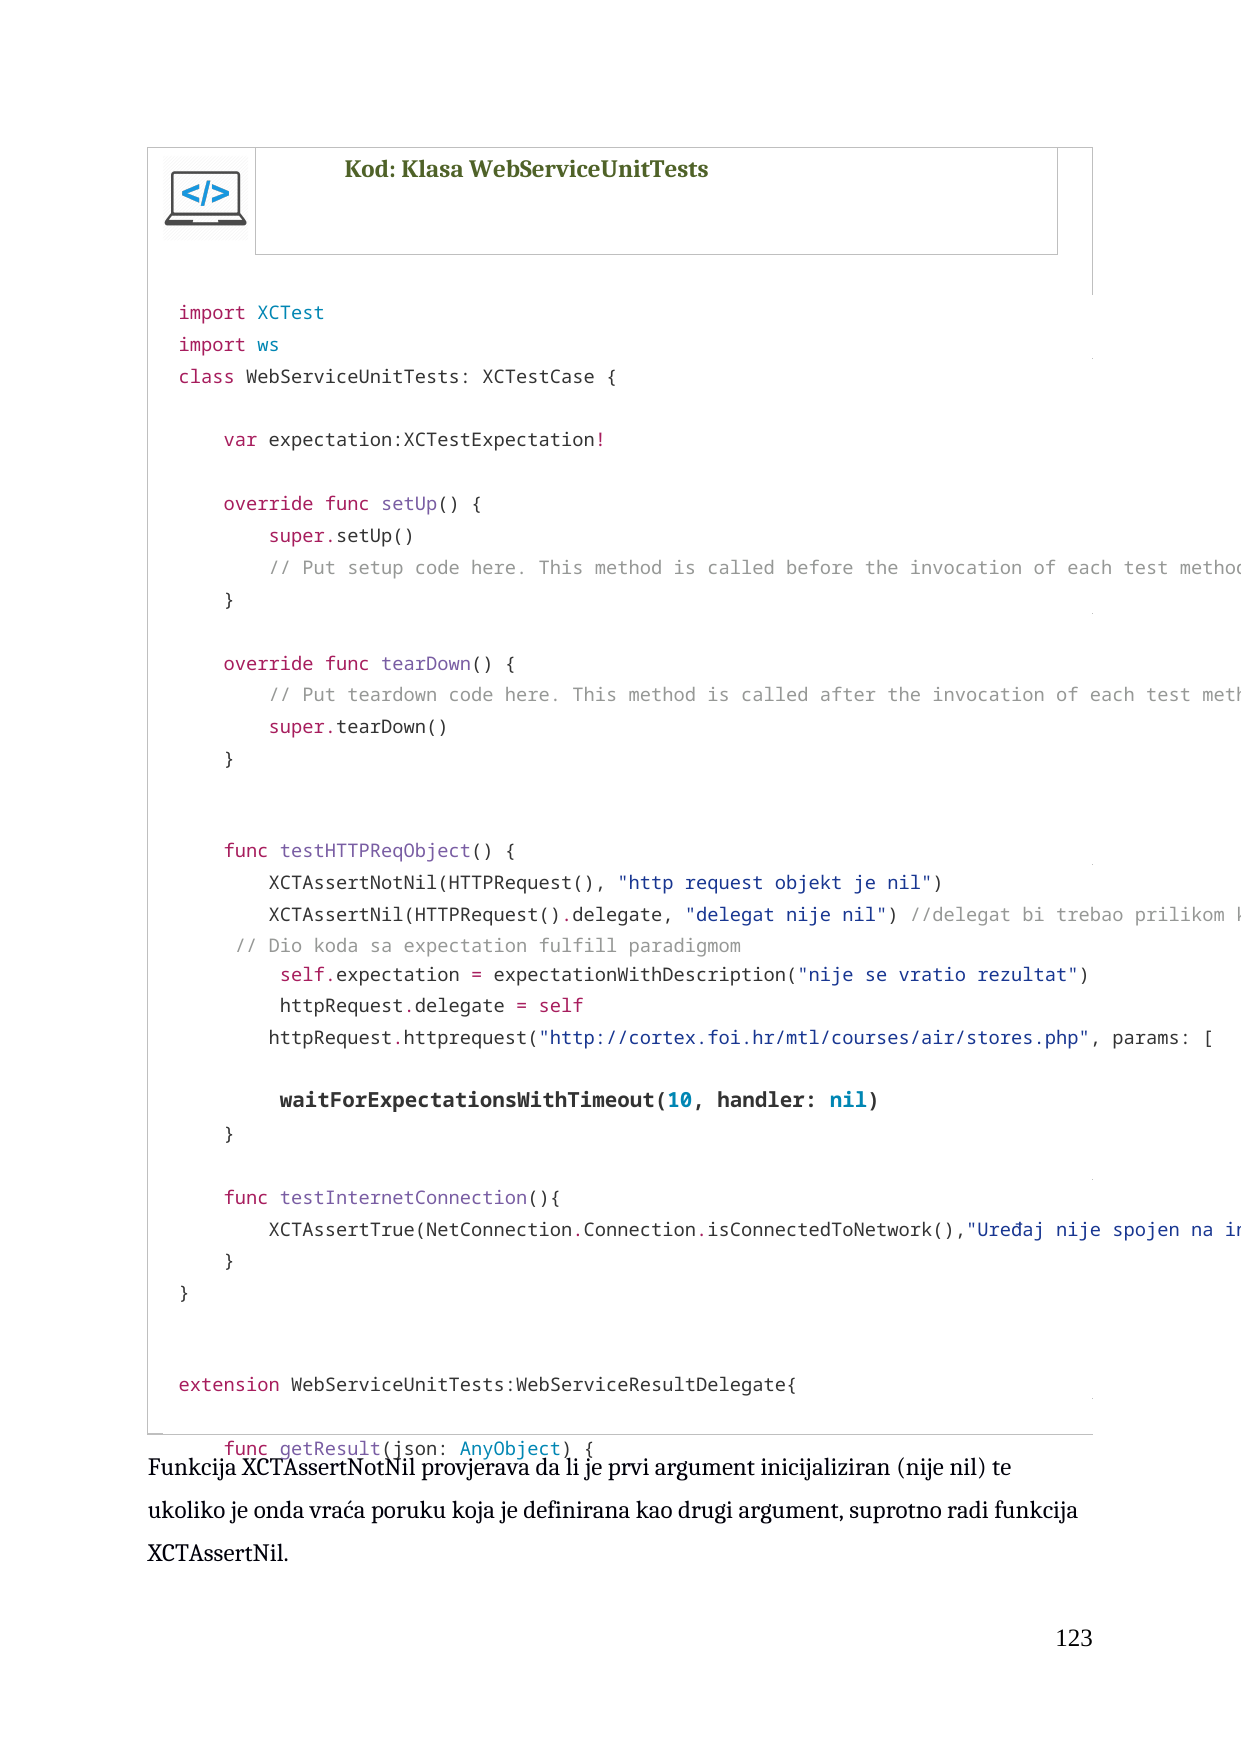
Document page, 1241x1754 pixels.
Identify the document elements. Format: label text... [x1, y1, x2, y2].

picture [162, 155, 249, 241]
text Funkcija XCTAssertNotNil provjerava da li je prvi argument inicijaliziran (nije nil) te ukoliko je onda vraća poruku koja je definirana kao drugi argument, suprotno radi funkcija XCTAssertNil. [148, 1435, 1093, 1568]
